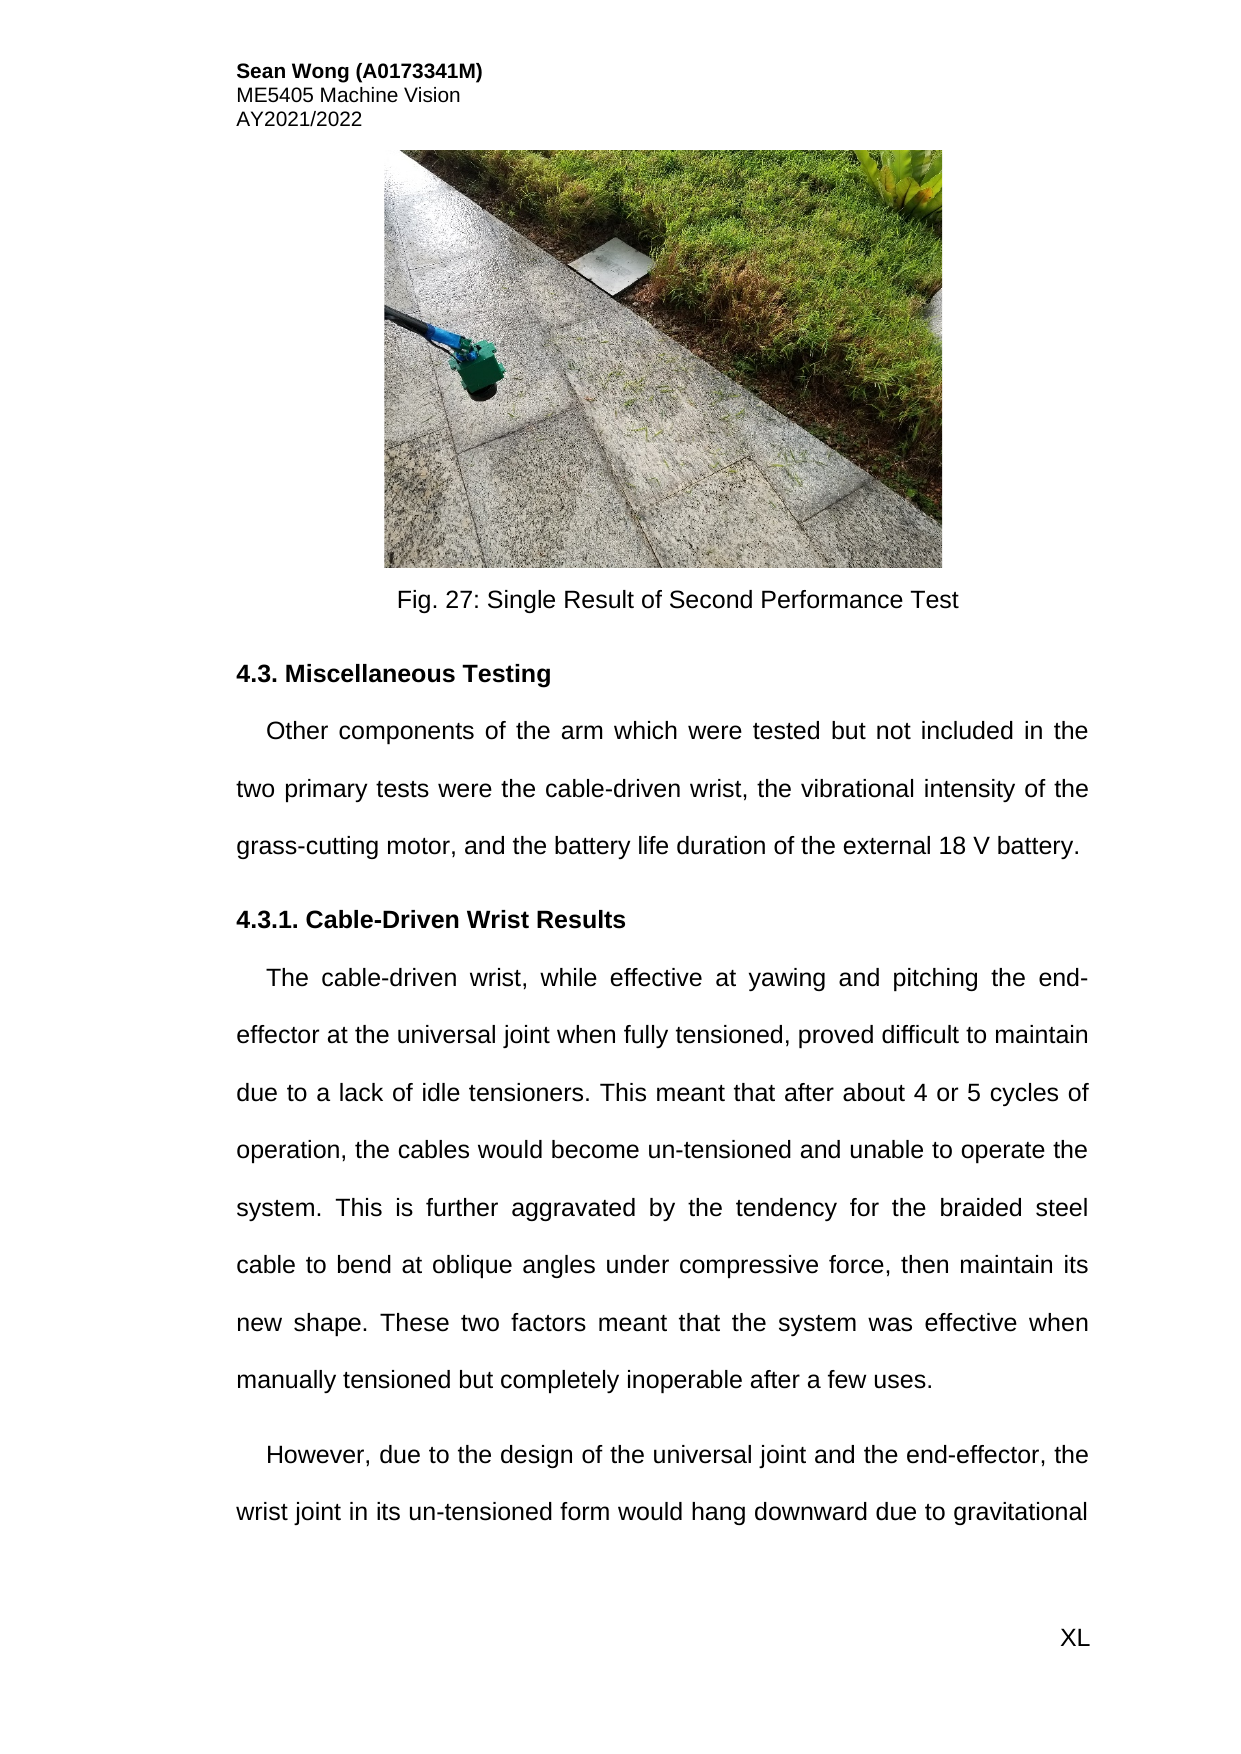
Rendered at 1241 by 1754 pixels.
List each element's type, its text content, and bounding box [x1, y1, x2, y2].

subtitle 4.3. Miscellaneous Testing [236, 659, 1090, 687]
text Fig. 27: Single Result of Second Performance Test [236, 584, 1090, 613]
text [236, 1439, 1090, 1526]
text The cable-driven wrist, while effective at yawing and pitching the end-effector at the universal joint when fully tensioned, proved difficult to maintain due to a lack of idle tensioners. This meant that after about 4 or 5 cycles of operation, the cables would become un-tensioned and unable to operate the system. This is further aggravated by the tendency for the braided steel cable to bend at oblique angles under compressive force, then maintain its new shape. These two factors meant that the system was effective when manually tensioned but completely inoperable after a few uses. [236, 963, 1090, 1394]
picture [384, 150, 943, 568]
text Other components of the arm which were tested but not included in the two primary tests were the cable-driven wrist, the vibrational intensity of the grass-cutting motor, and the battery life duration of the external 18 V battery. [236, 716, 1090, 860]
subtitle 4.3.1. Cable-Driven Wrist Results [236, 905, 1090, 934]
